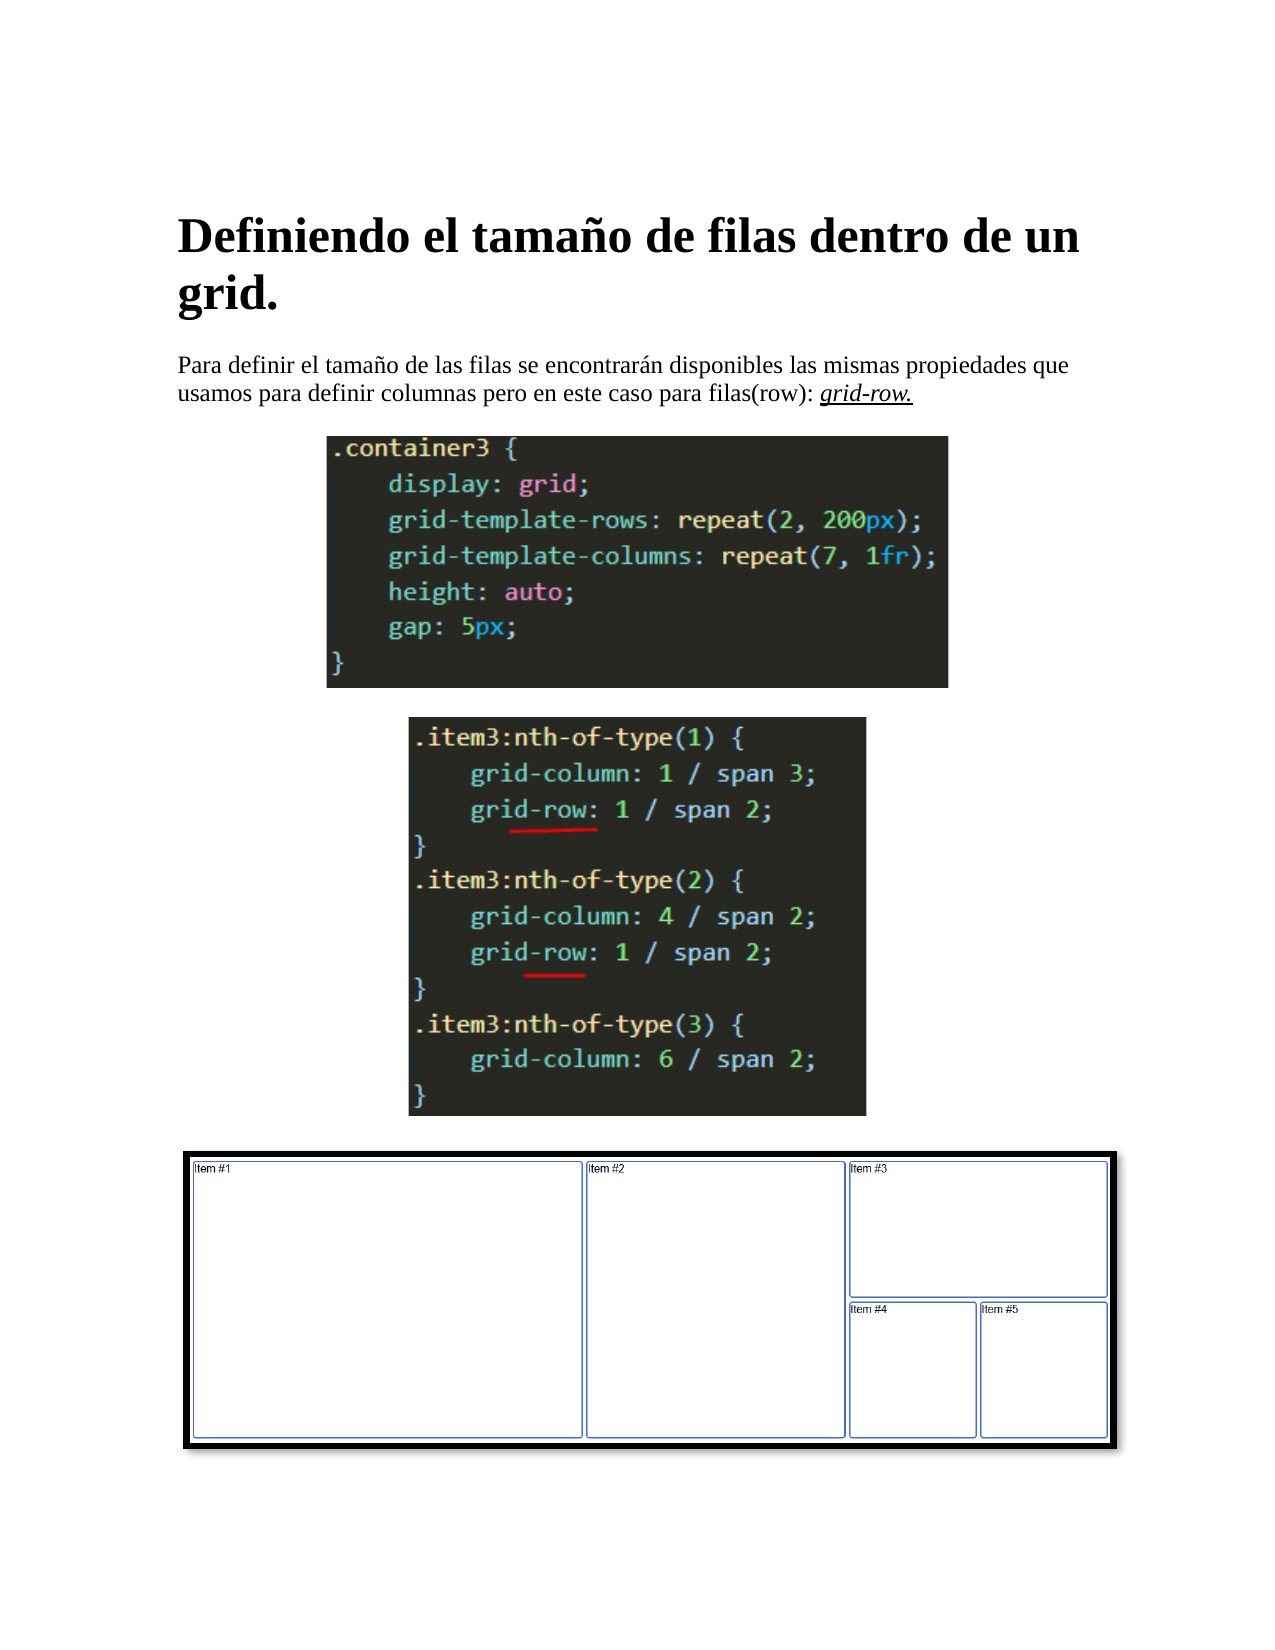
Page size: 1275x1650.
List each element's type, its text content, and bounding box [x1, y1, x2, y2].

subtitle Definiendo el tamaño de filas dentro de un grid. [177, 206, 1098, 321]
picture [326, 436, 949, 688]
picture [190, 1157, 1110, 1443]
picture [408, 717, 867, 1116]
subtitle Para definir el tamaño de las filas se encontrarán disponibles las mismas propiedades que usamos para definir columnas pero en este caso para filas(row): grid-row. [177, 350, 1098, 407]
